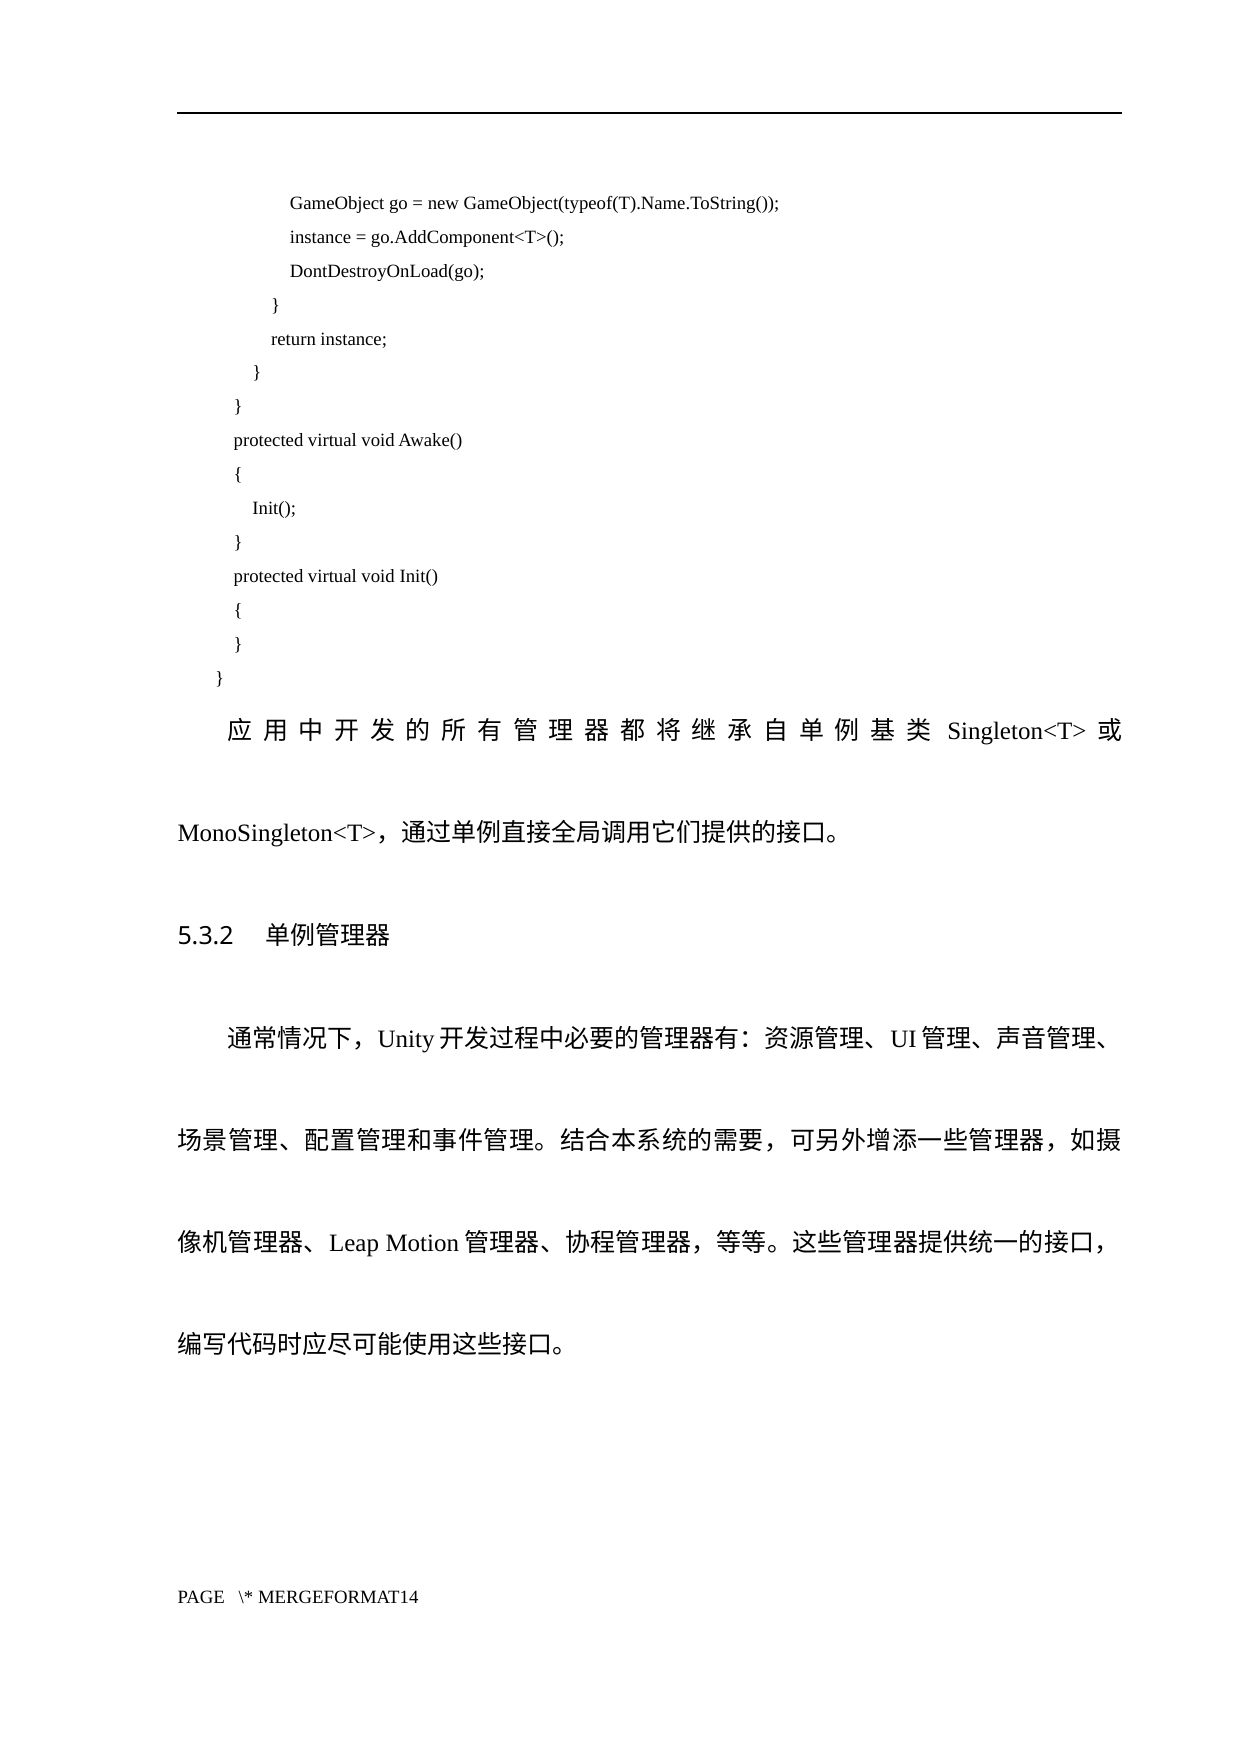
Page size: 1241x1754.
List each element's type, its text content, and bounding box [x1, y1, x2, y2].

text { [177, 593, 1122, 627]
text 通常情况下，Unity开发过程中必要的管理器有：资源管理、UI管理、声音管理、场景管理、配置管理和事件管理。结合本系统的需要，可另外增添一些管理器，如摄像机管理器、Leap Motion管理器、协程管理器，等等。这些管理器提供统一的接口，编写代码时应尽可能使用这些接口。 [177, 1003, 1122, 1376]
text 应用中开发的所有管理器都将继承自单例基类Singleton<T>或MonoSingleton<T>，通过单例直接全局调用它们提供的接口。 [177, 695, 1122, 864]
text } [177, 627, 1122, 661]
text protected virtual void Init() [177, 559, 1122, 593]
text { [177, 457, 1122, 491]
text DontDestroyOnLoad(go); [177, 253, 1122, 287]
text } [177, 661, 1122, 695]
text } [177, 355, 1122, 389]
text instance = go.AddComponent<T>(); [177, 219, 1122, 253]
text return instance; [177, 321, 1122, 355]
text protected virtual void Awake() [177, 423, 1122, 457]
text Init(); [177, 491, 1122, 525]
text } [177, 287, 1122, 321]
subtitle 单例管理器 [177, 900, 1122, 968]
text } [177, 525, 1122, 559]
text } [177, 389, 1122, 423]
text GameObject go = new GameObject(typeof(T).Name.ToString()); [177, 185, 1122, 219]
